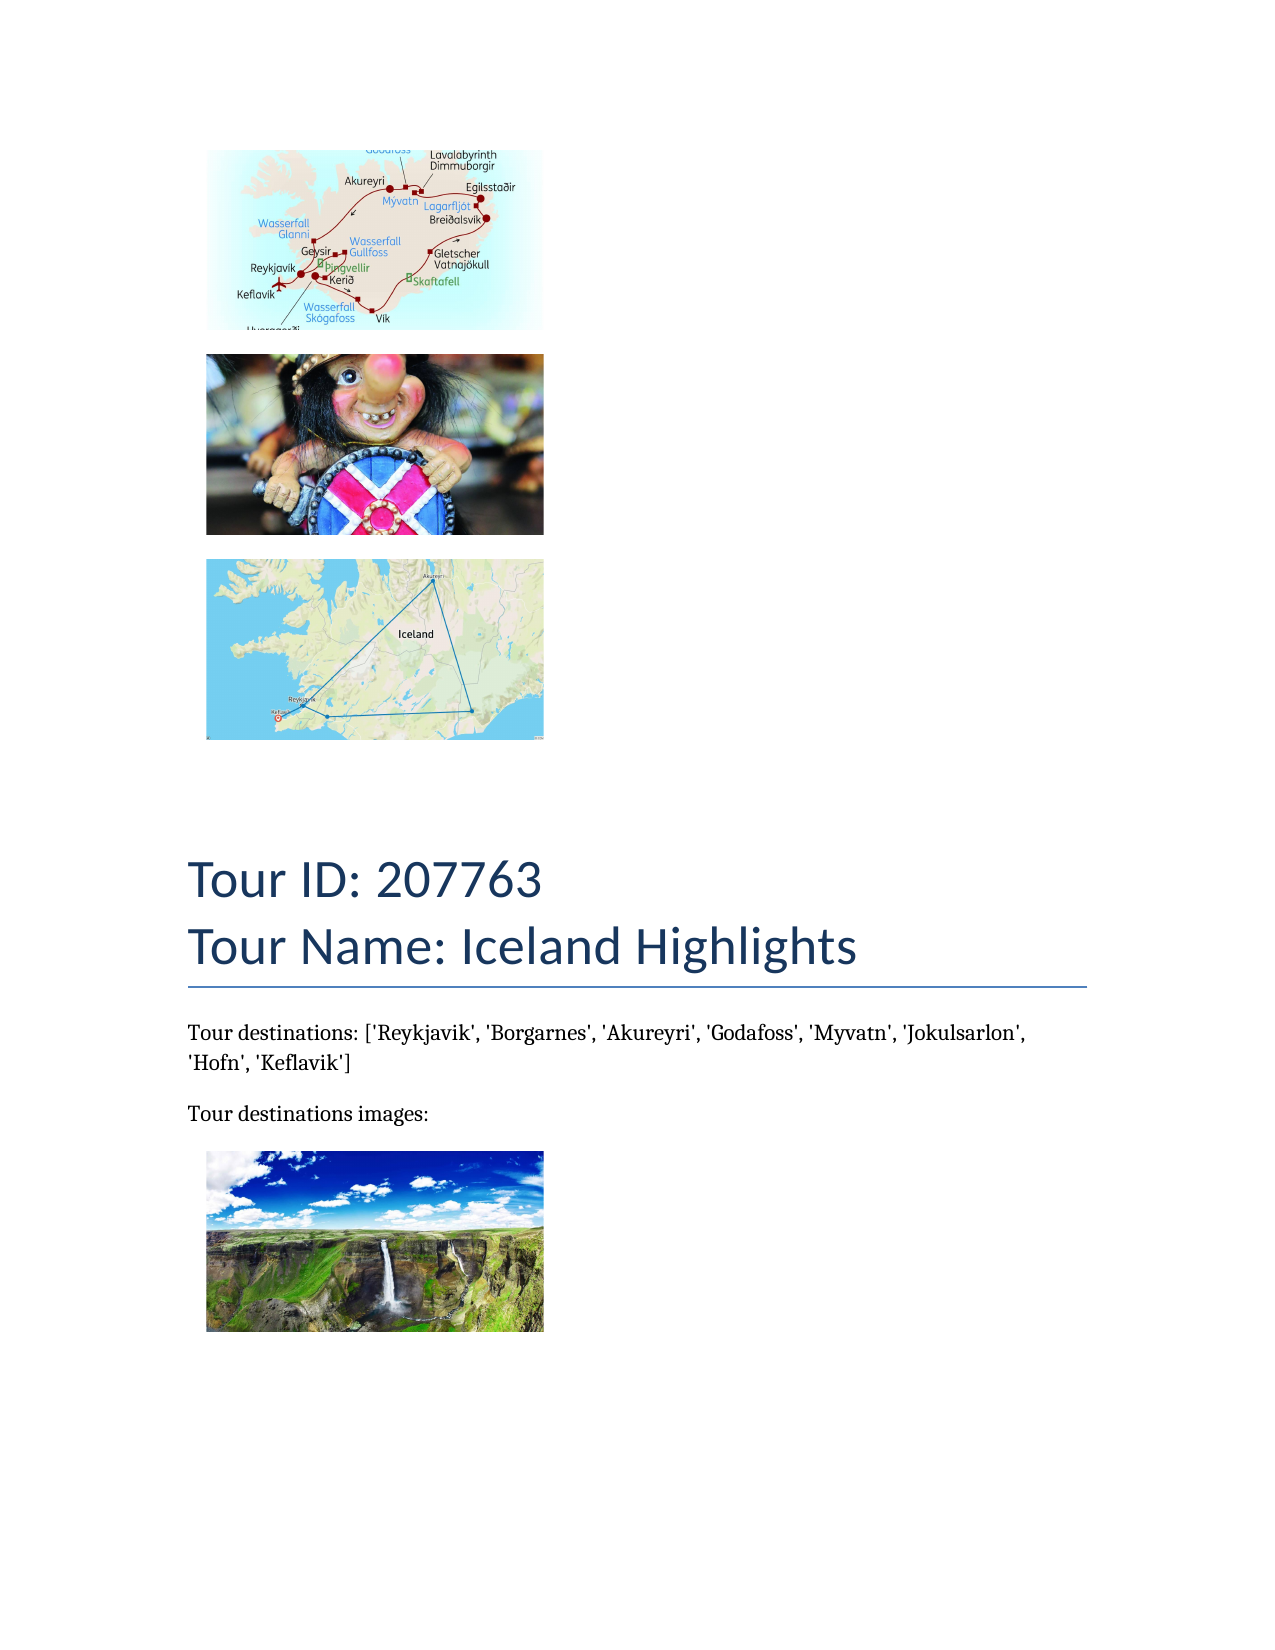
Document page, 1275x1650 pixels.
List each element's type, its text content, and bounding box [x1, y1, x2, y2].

text Tour destinations: ['Reykjavik', 'Borgarnes', 'Akureyri', 'Godafoss', 'Myvatn', 'Jokulsarlon', 'Hofn', 'Keflavik'] [187, 1019, 1087, 1076]
text Tour destinations images: [187, 1101, 1087, 1127]
picture [206, 150, 544, 330]
picture [206, 354, 544, 535]
title Tour ID: 207763 Tour Name: Iceland Highlights [187, 845, 1087, 988]
picture [206, 559, 544, 740]
picture [206, 1151, 544, 1332]
